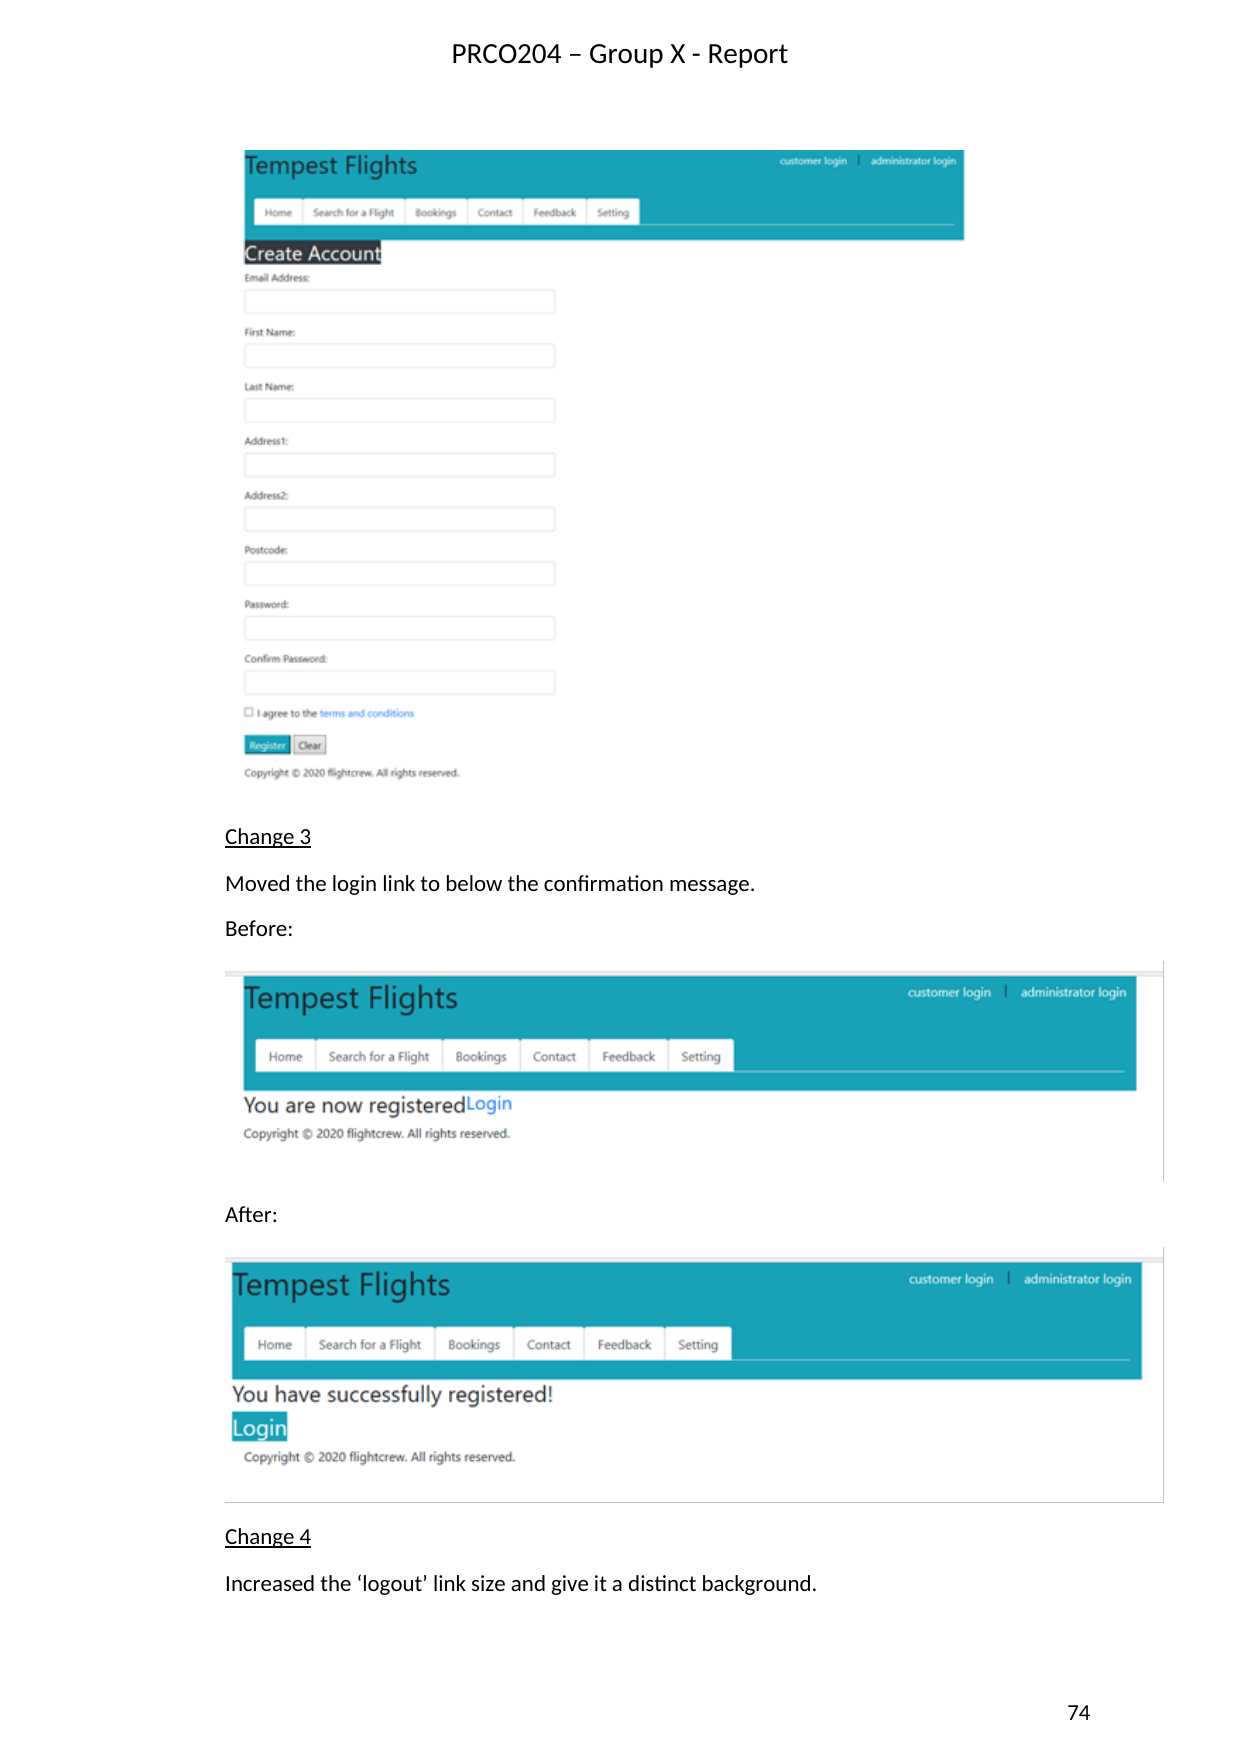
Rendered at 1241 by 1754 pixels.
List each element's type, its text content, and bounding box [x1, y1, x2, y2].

picture [225, 1247, 1164, 1504]
picture [225, 961, 1164, 1182]
text Change 3 [150, 822, 1090, 850]
text After: [150, 1200, 1090, 1228]
text Moved the login link to below the confirmation message. [150, 869, 1090, 897]
text Increased the ‘logout’ link size and give it a distinct background. [150, 1569, 1090, 1597]
text Before: [150, 914, 1090, 942]
text Change 4 [150, 1522, 1090, 1550]
picture [225, 150, 972, 804]
